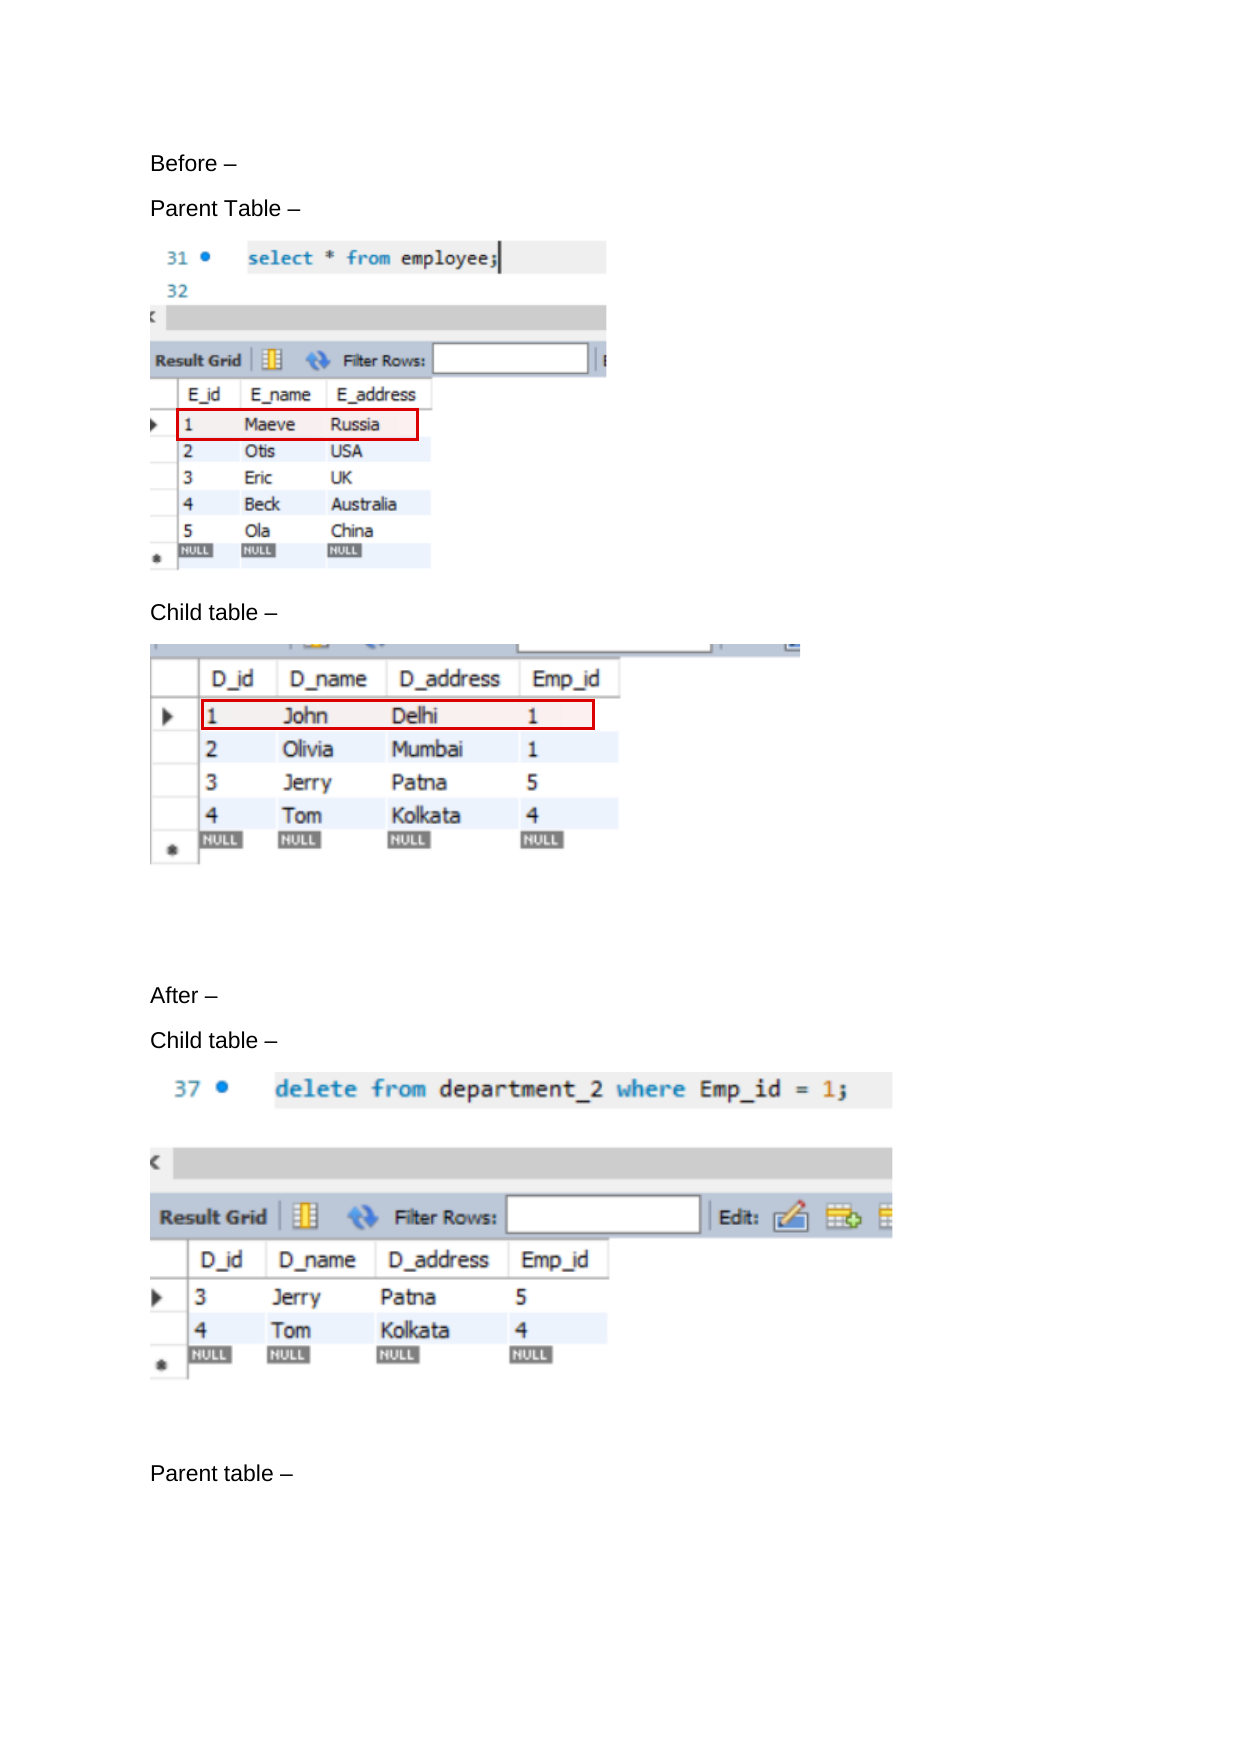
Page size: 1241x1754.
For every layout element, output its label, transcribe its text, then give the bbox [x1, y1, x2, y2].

text Child table – [150, 1027, 1090, 1053]
text After – [150, 982, 1090, 1008]
text Child table – [150, 599, 1090, 625]
text Parent Table – [150, 195, 1090, 221]
picture [150, 1072, 893, 1396]
picture [150, 644, 800, 963]
picture [150, 240, 607, 581]
text Parent table – [150, 1459, 1090, 1486]
text Before – [150, 150, 1090, 176]
